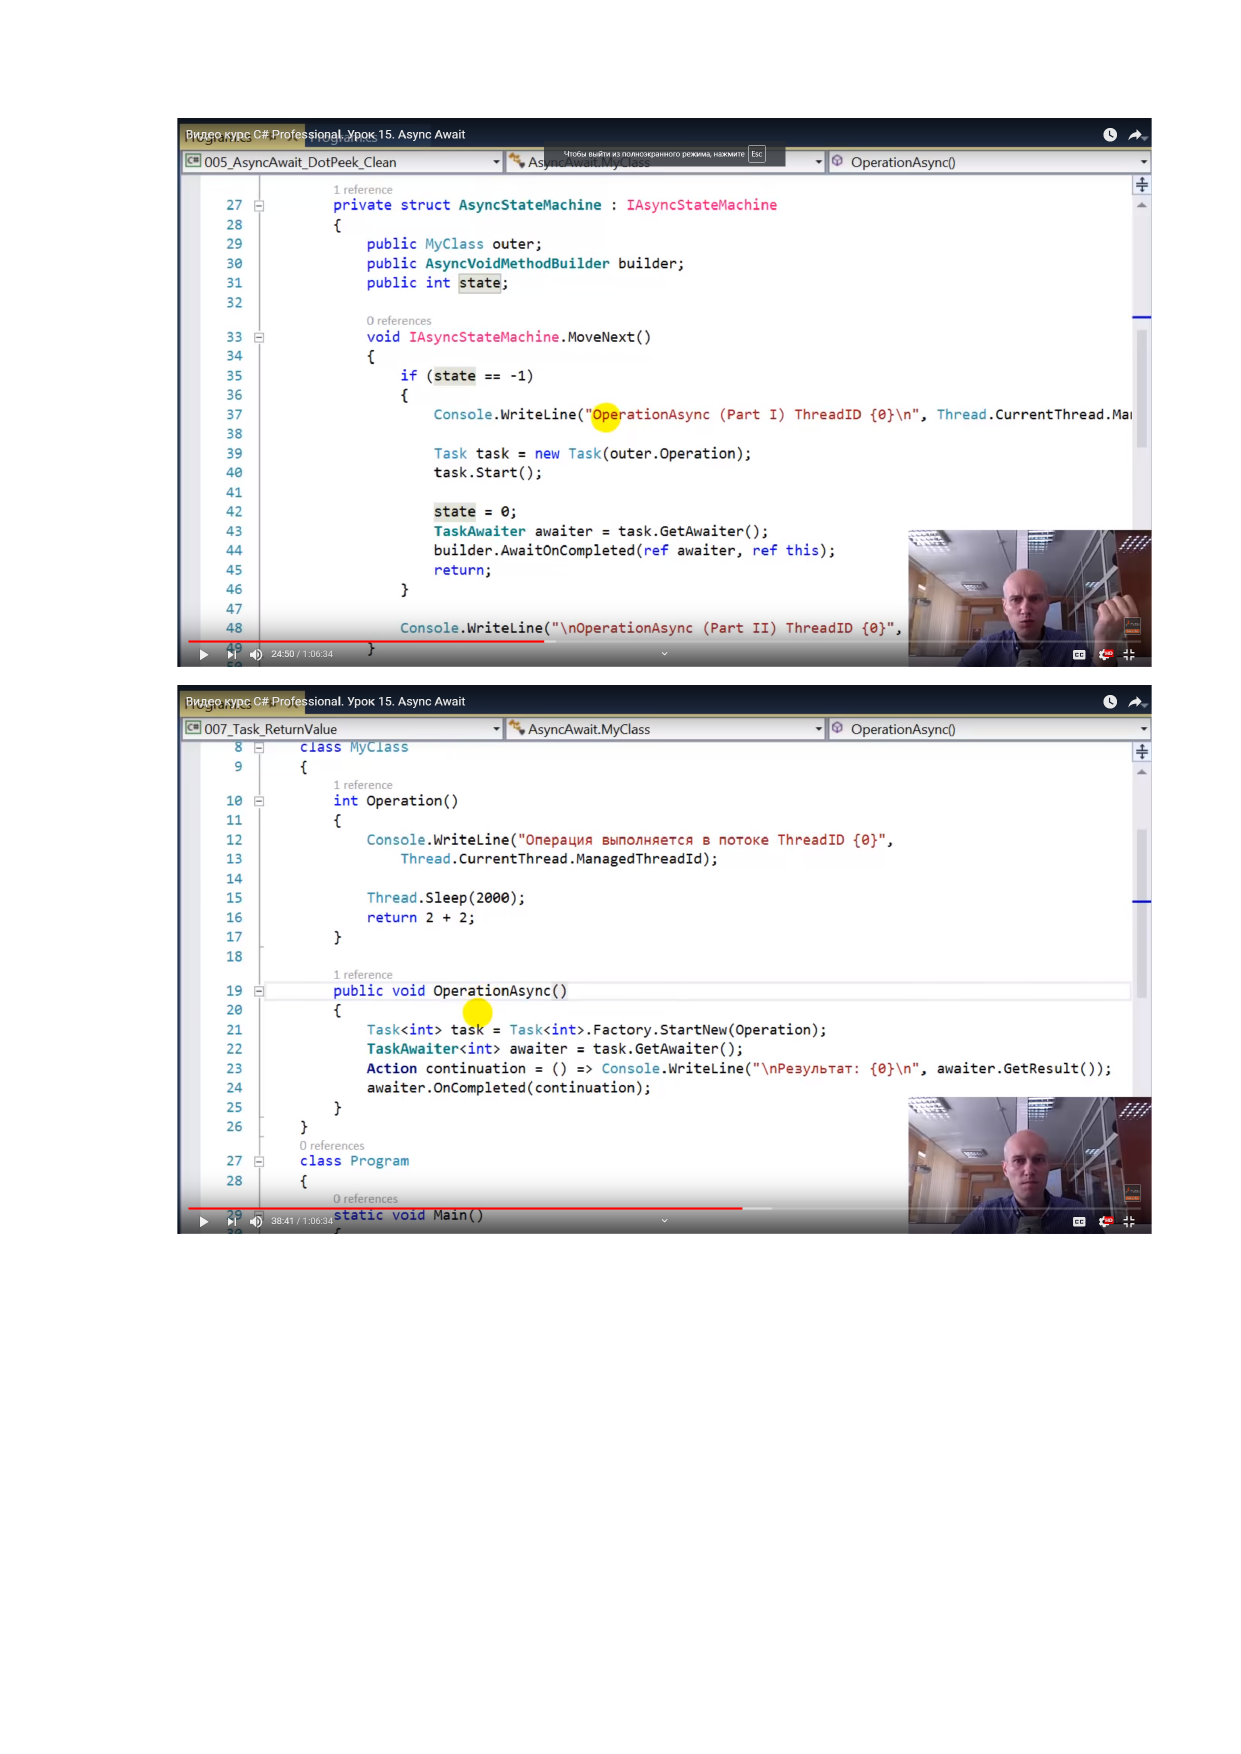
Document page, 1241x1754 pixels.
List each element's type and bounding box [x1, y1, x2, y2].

picture [177, 685, 1152, 1234]
picture [177, 118, 1152, 667]
